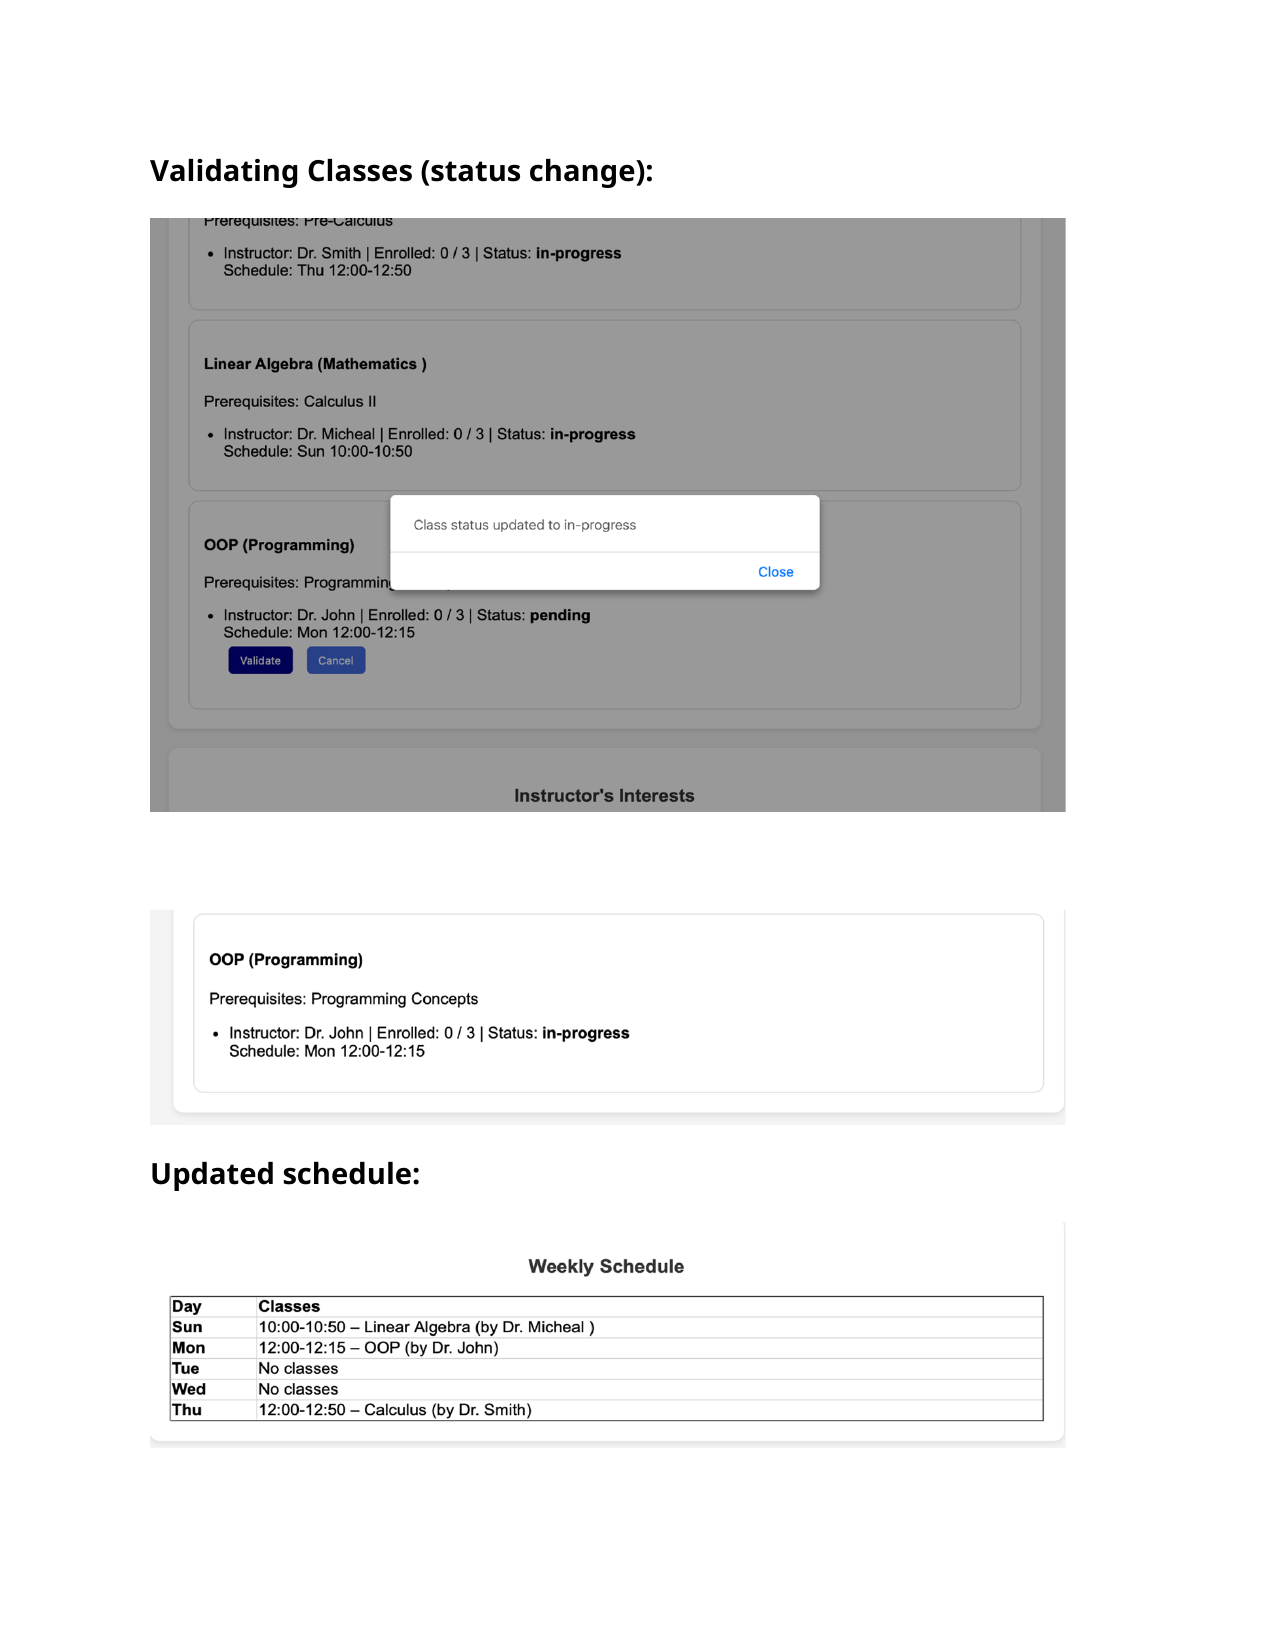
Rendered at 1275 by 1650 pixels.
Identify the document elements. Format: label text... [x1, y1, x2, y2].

picture [150, 218, 1066, 812]
text Updated schedule: [150, 1153, 1125, 1193]
picture [150, 1222, 1066, 1448]
text Validating Classes (status change): [150, 150, 1125, 190]
picture [150, 910, 1066, 1125]
